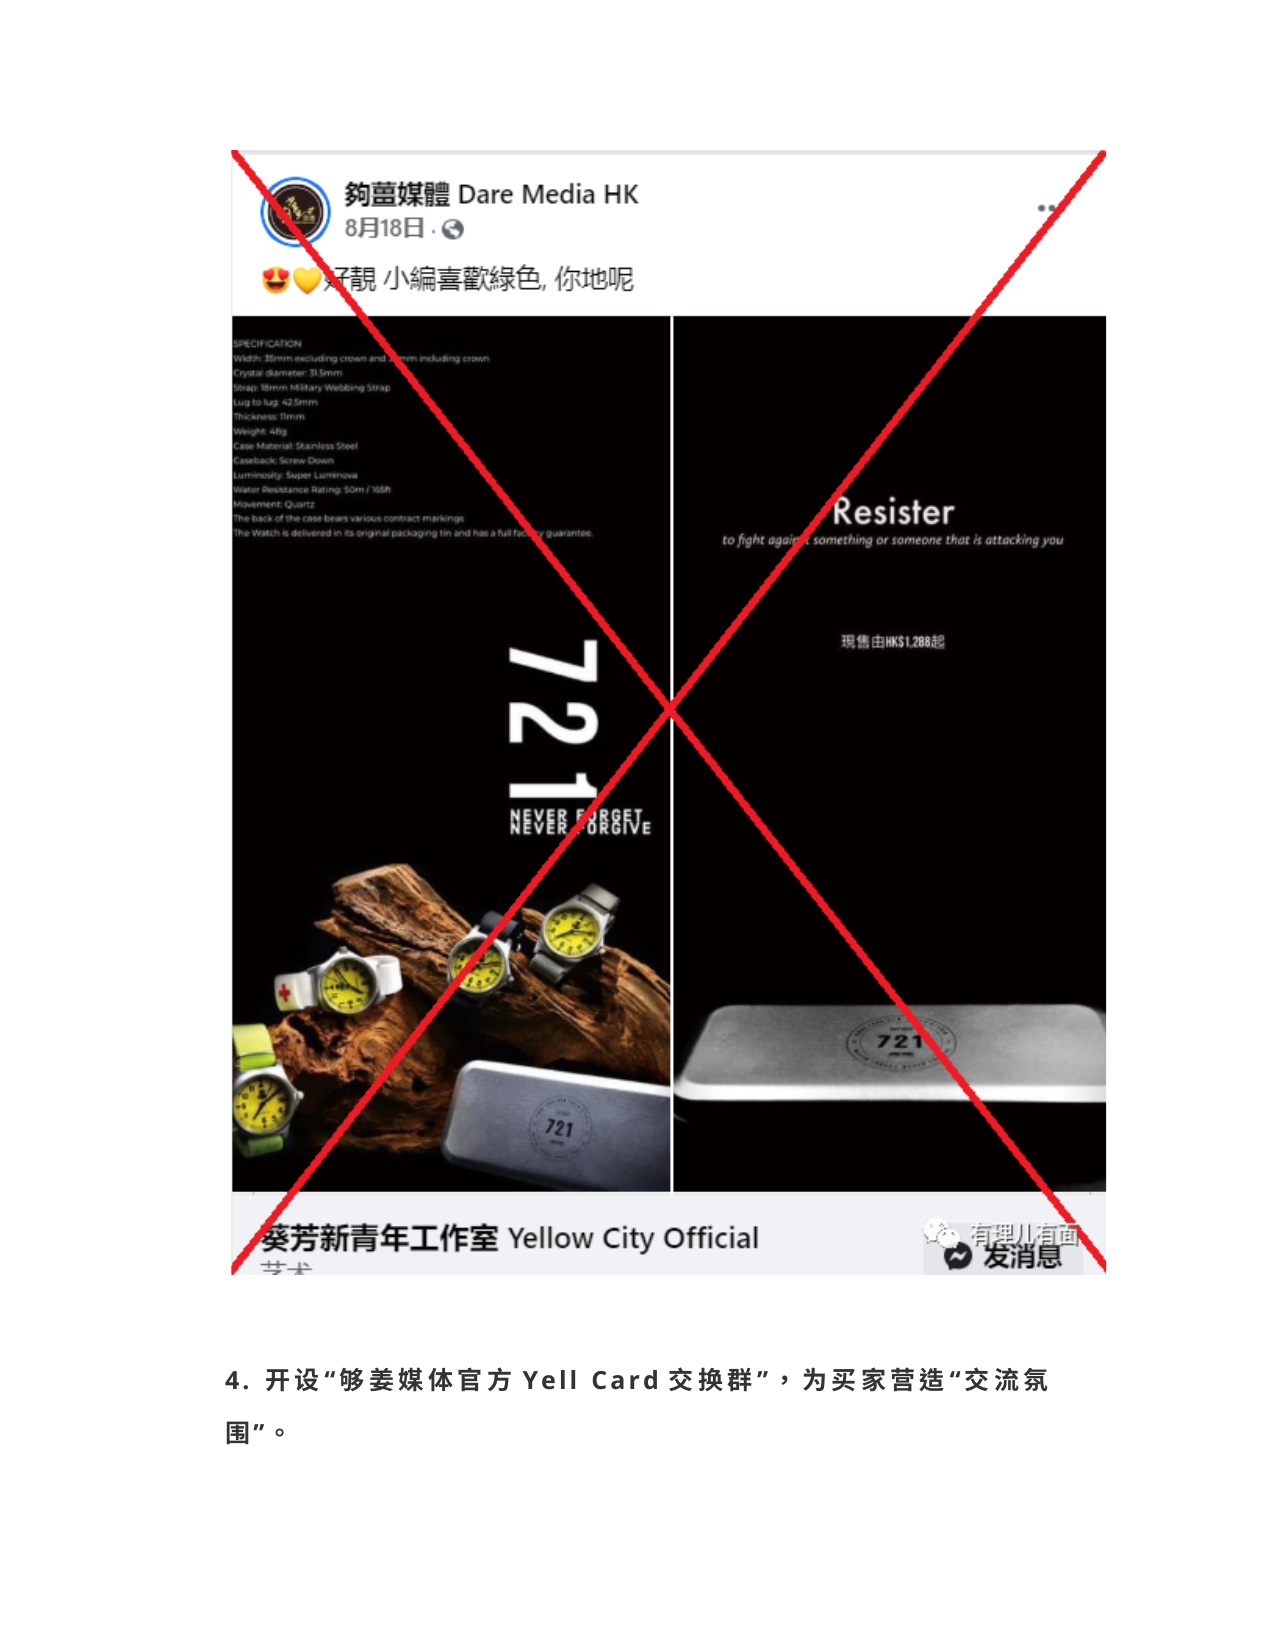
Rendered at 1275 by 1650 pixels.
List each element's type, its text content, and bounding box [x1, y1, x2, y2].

text 4. 开设“够姜媒体官方Yell Card交换群”，为买家营造“交流氛围”。 [225, 1344, 1050, 1450]
picture [231, 150, 1107, 1275]
